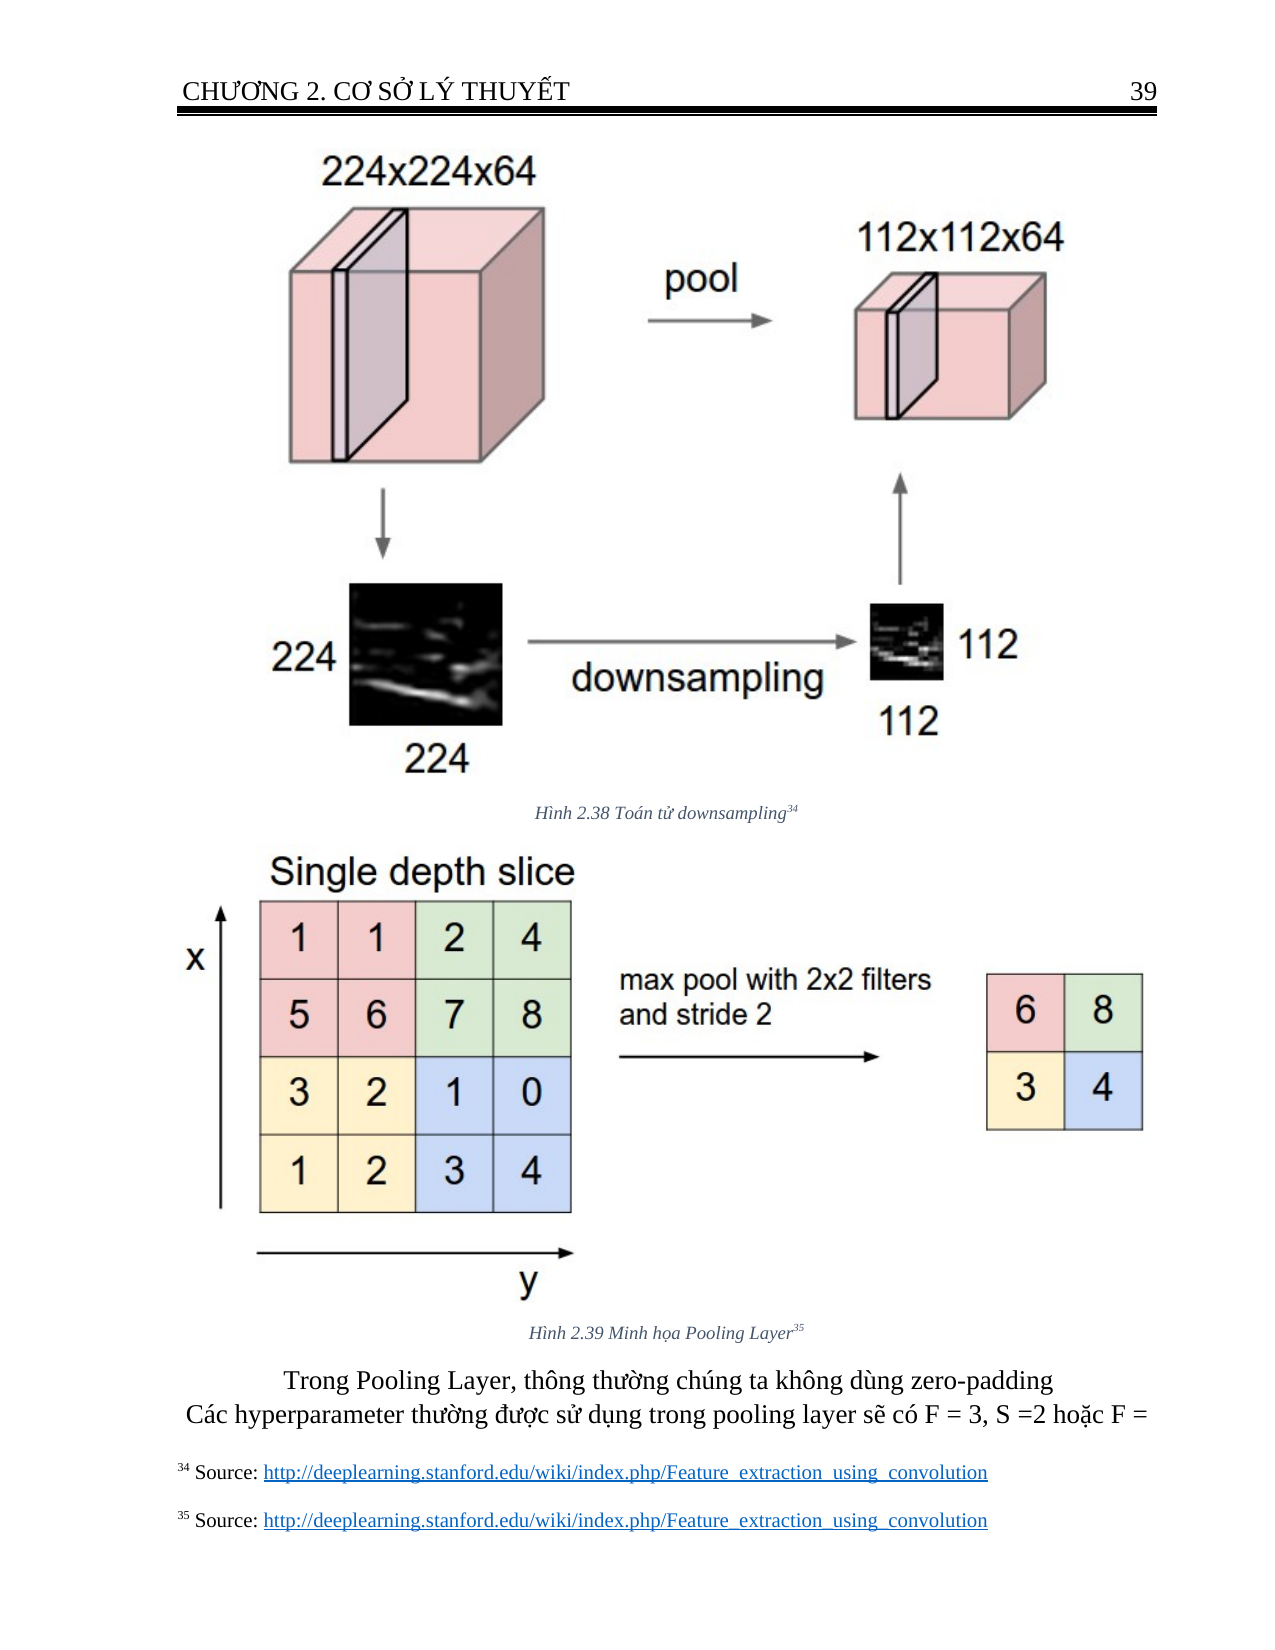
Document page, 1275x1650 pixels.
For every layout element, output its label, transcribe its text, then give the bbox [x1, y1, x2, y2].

picture [265, 148, 1069, 784]
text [177, 1364, 1157, 1429]
picture [177, 844, 1157, 1303]
